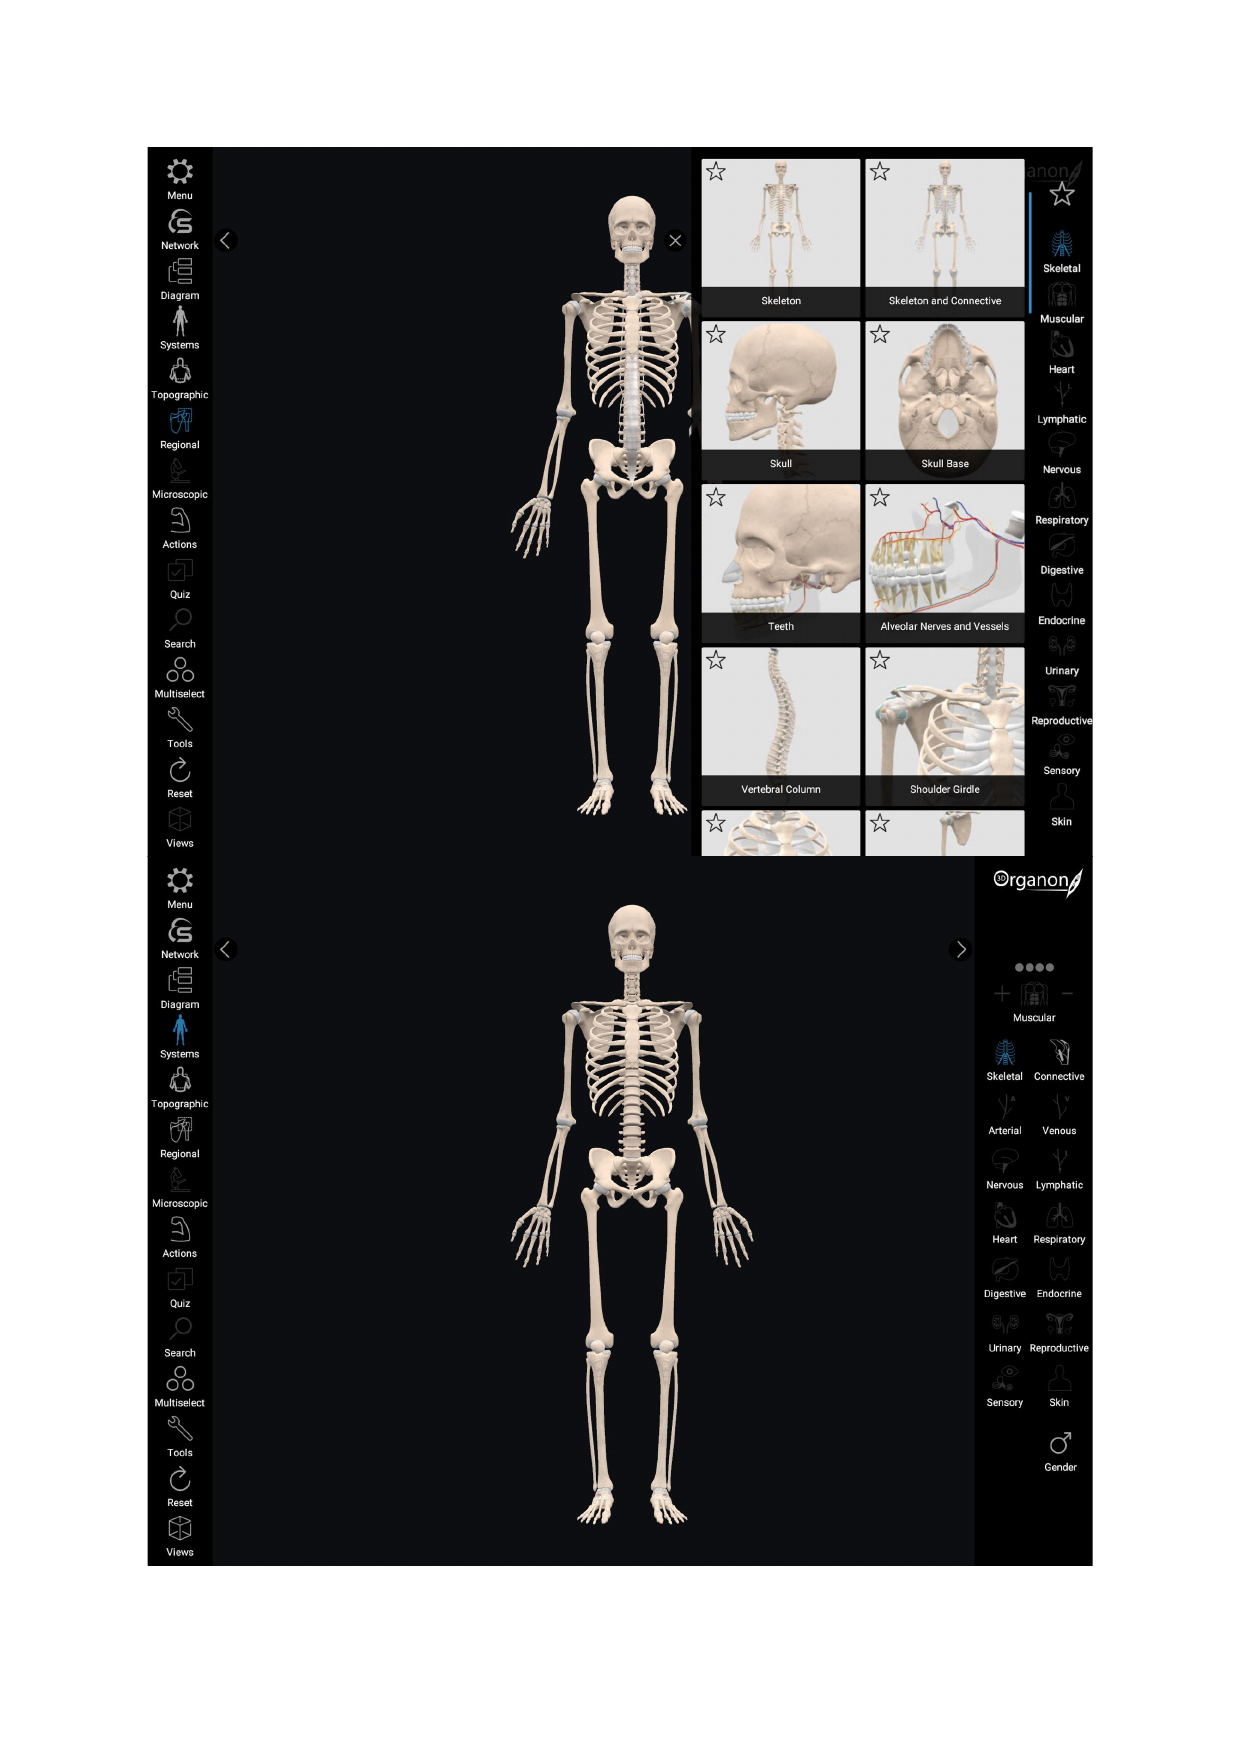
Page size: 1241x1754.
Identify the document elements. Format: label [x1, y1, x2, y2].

picture [147, 147, 1093, 1566]
